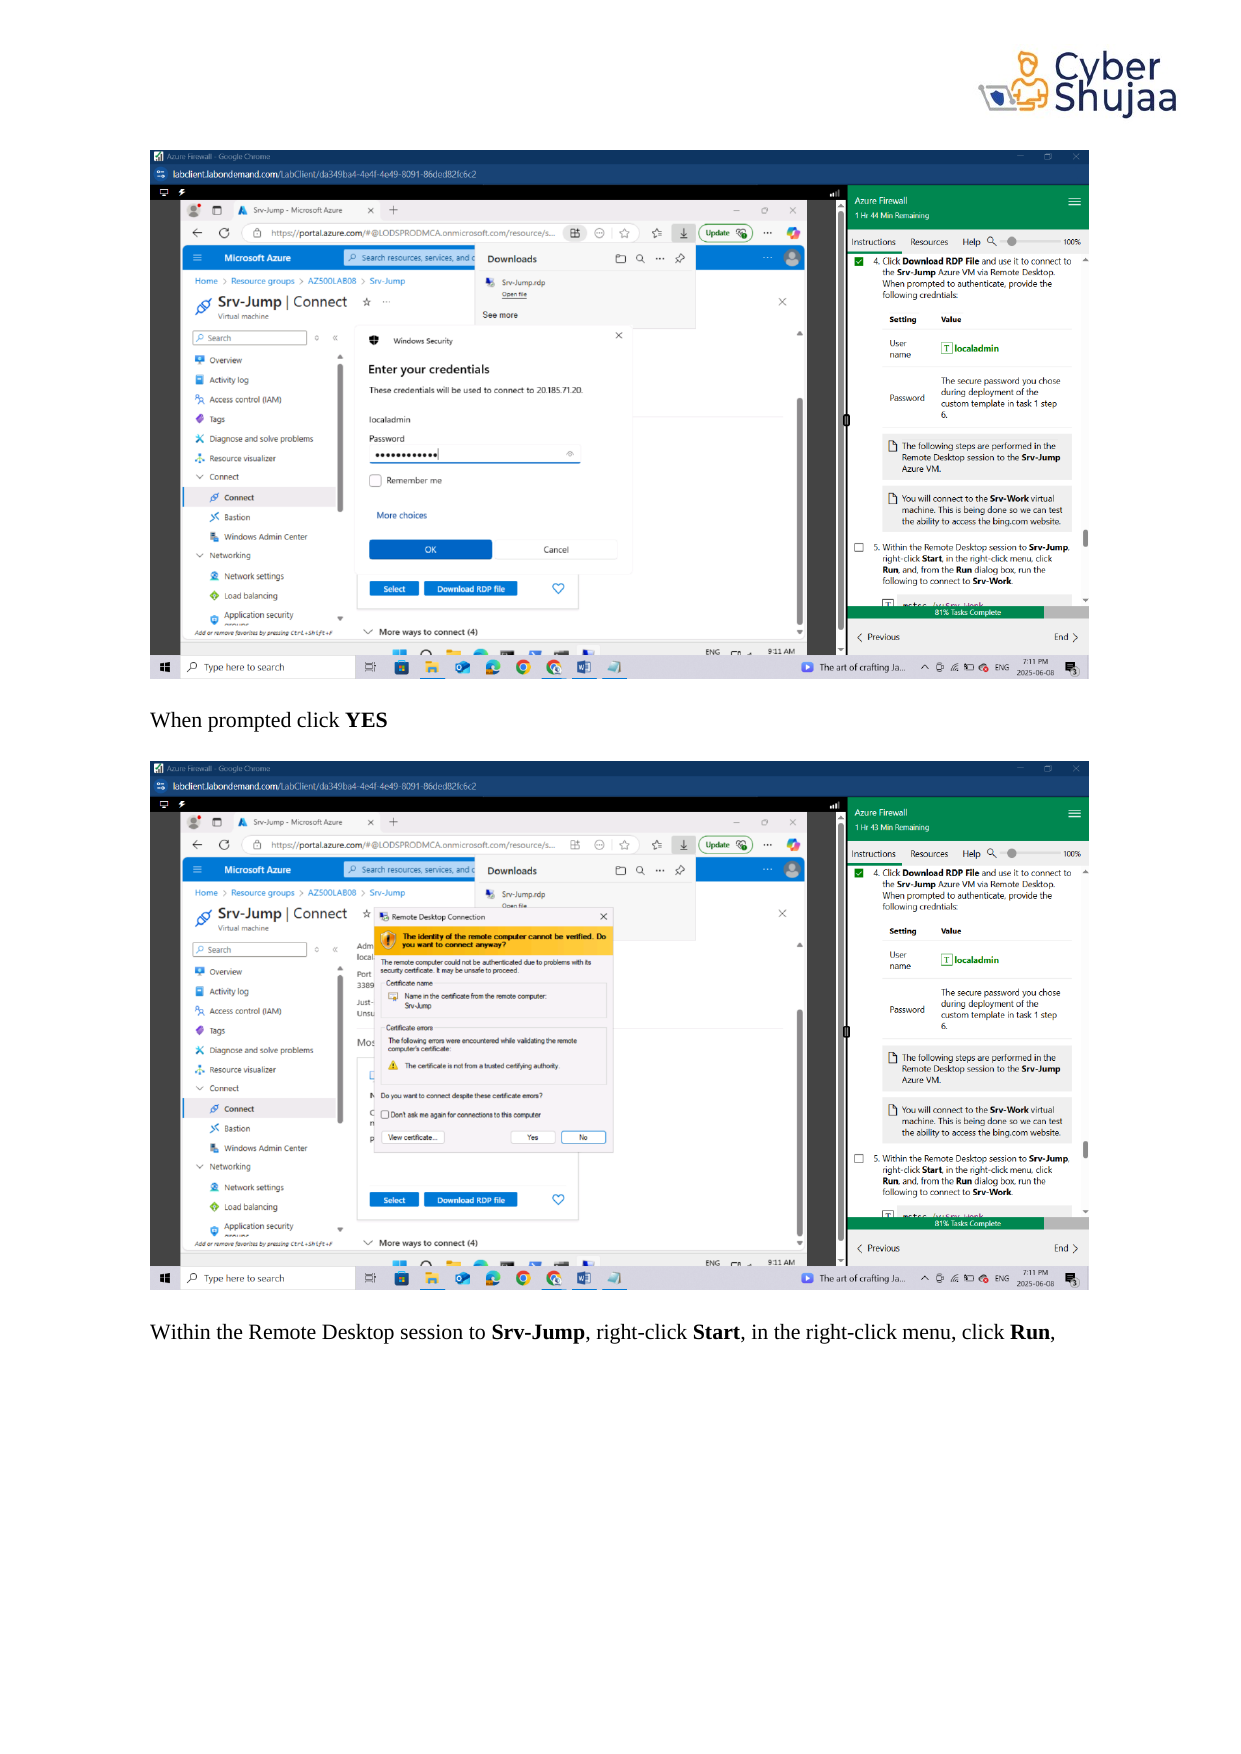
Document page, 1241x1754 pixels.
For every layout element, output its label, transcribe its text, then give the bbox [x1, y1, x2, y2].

picture [150, 150, 1089, 679]
picture [972, 44, 1180, 124]
text Within the Remote Desktop session to Srv-Jump, right-click Start, in the right-click menu, click Run, [150, 1319, 1089, 1344]
picture [150, 761, 1089, 1290]
text When prompted click YES [150, 707, 1089, 733]
